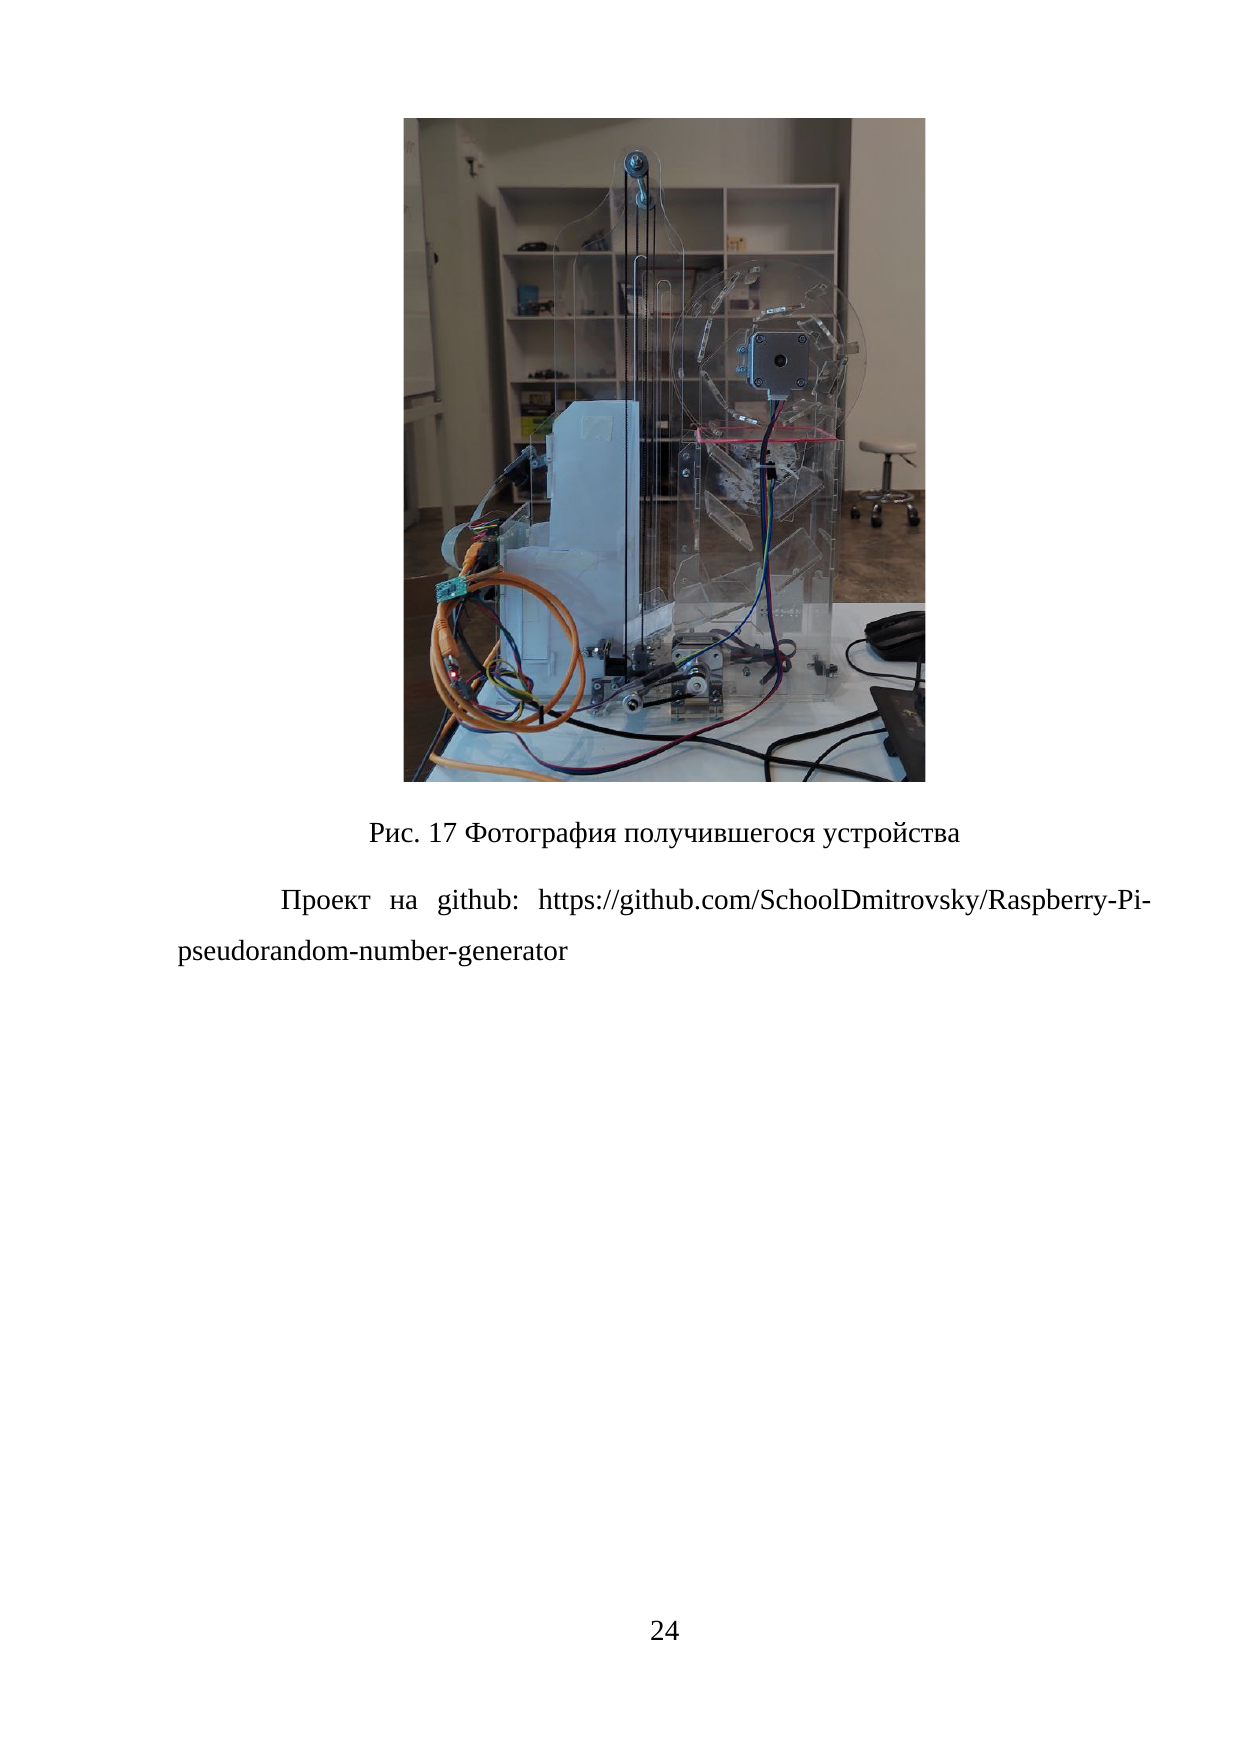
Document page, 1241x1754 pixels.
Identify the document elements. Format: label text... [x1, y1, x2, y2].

text Проект на github: https://github.com/SchoolDmitrovsky/Raspberry-Pi-pseudorandom-number-generator [177, 882, 1152, 966]
text Рис. 17 Фотография получившегося устройства [177, 815, 1152, 849]
picture [403, 118, 926, 782]
